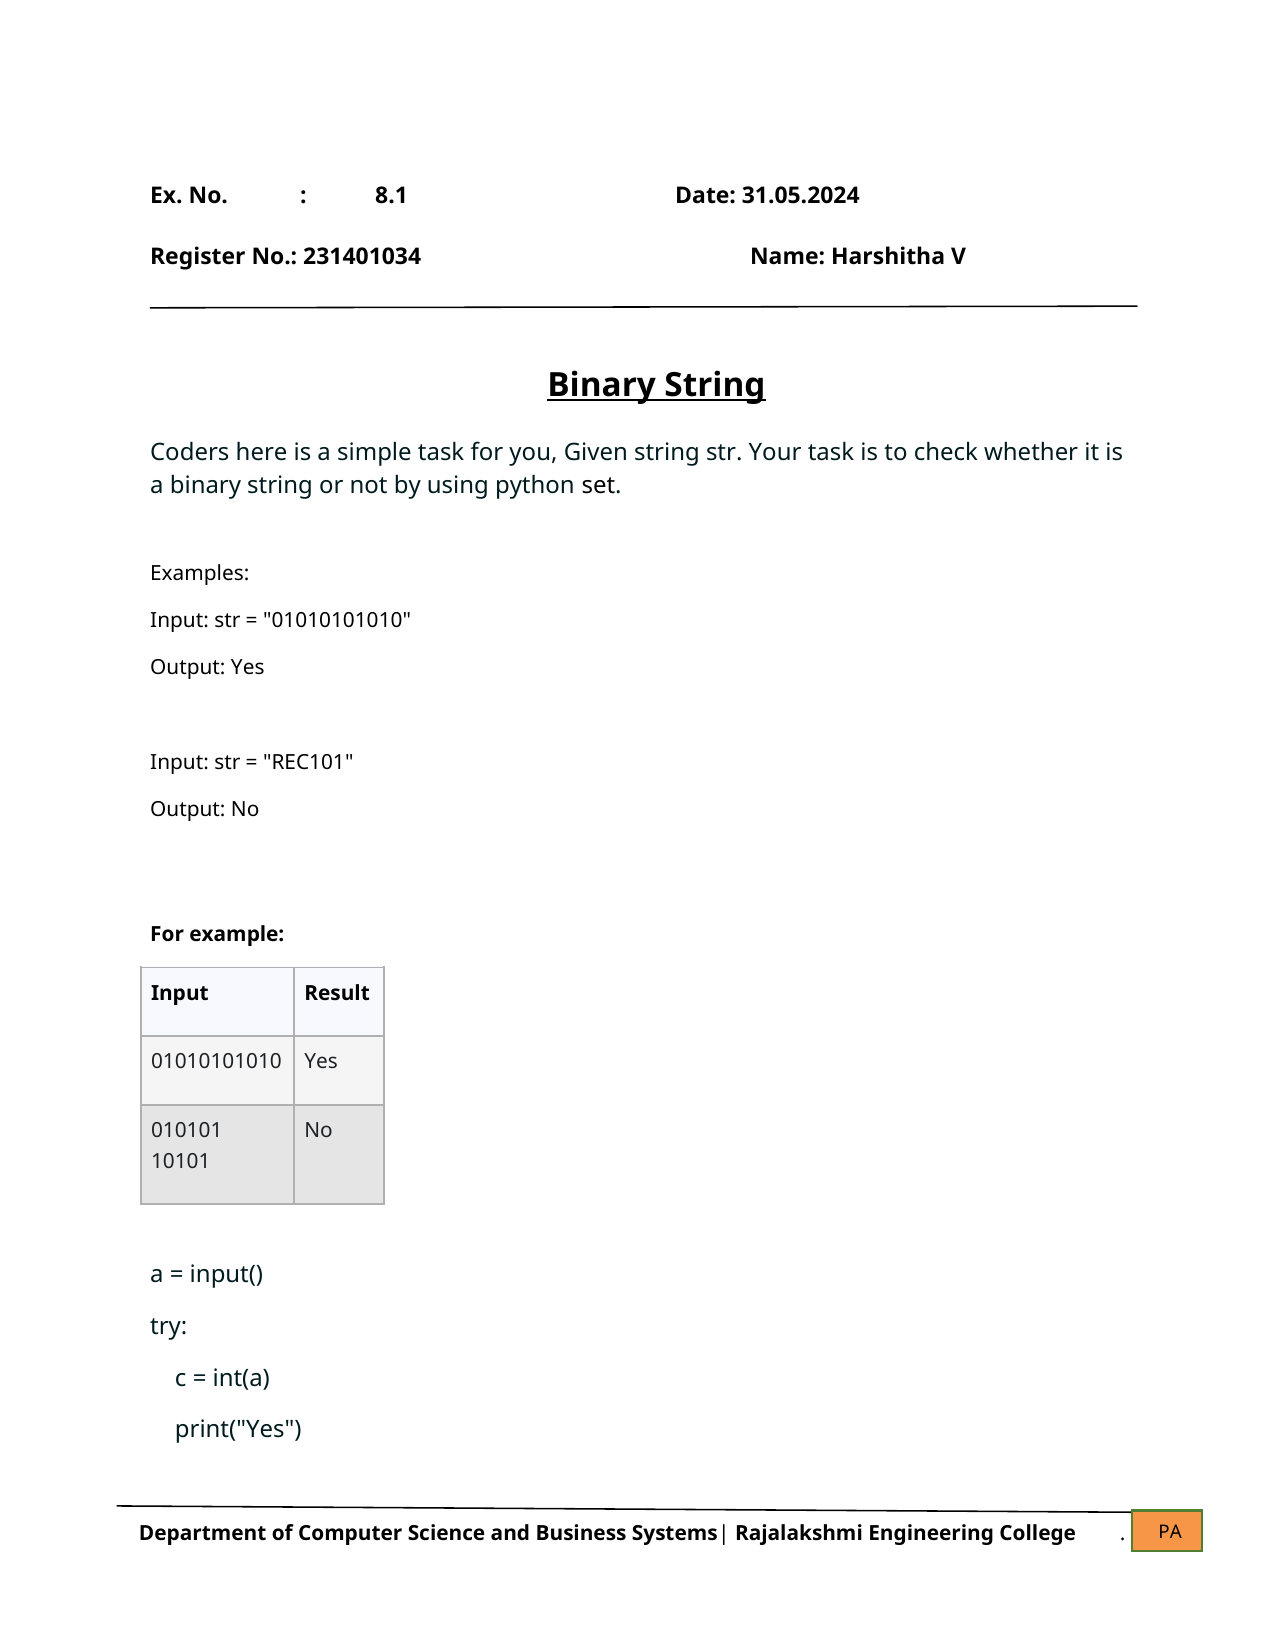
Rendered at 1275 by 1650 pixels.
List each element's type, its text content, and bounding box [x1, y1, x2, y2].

text c = int(a) [150, 1360, 1125, 1393]
text Ex. No. : 8.1 Date: 31.05.2024 [150, 179, 1125, 210]
text Input: str = "REC101" [150, 747, 1125, 775]
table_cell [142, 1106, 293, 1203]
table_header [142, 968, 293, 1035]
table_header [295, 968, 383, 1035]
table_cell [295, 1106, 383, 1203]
text Input: str = "01010101010" [150, 605, 1125, 633]
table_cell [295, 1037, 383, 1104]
text Output: No [150, 794, 1125, 823]
text print("Yes") [150, 1412, 1125, 1445]
text Examples: [150, 558, 1125, 586]
text Binary String [187, 360, 1125, 406]
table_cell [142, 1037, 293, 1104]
text Coders here is a simple task for you, Given string str. Your task is to check whether it is a binary string or not by using python set. [150, 435, 1125, 500]
text For example: [150, 919, 1125, 947]
text Register No.: 231401034 Name: Harshitha V [150, 239, 1125, 271]
text a = input() [150, 1257, 1125, 1289]
text try: [150, 1308, 1125, 1341]
text Output: Yes [150, 652, 1125, 681]
